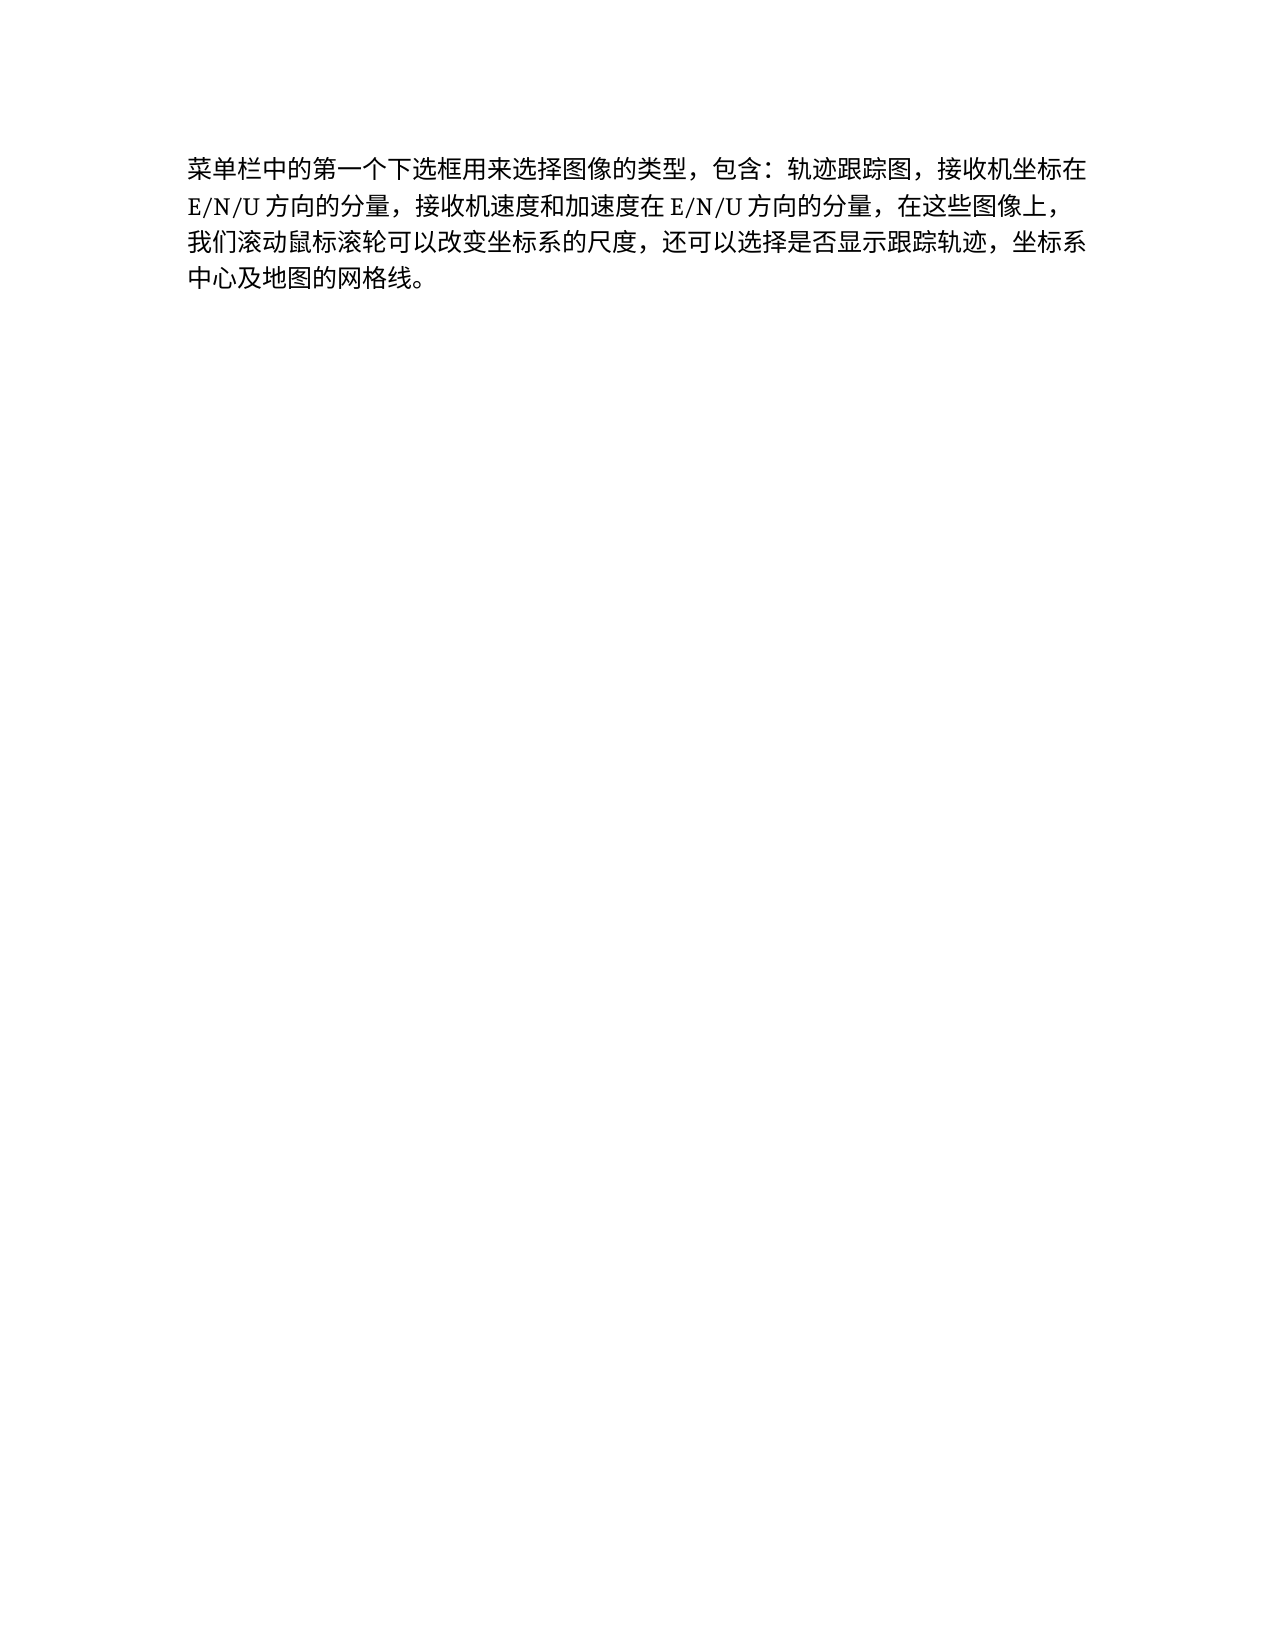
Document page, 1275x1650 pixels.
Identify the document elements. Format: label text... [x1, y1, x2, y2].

text 菜单栏中的第一个下选框用来选择图像的类型，包含：轨迹跟踪图，接收机坐标在E/N/U方向的分量，接收机速度和加速度在E/N/U方向的分量，在这些图像上，我们滚动鼠标滚轮可以改变坐标系的尺度，还可以选择是否显示跟踪轨迹，坐标系中心及地图的网格线。 [187, 150, 1087, 295]
